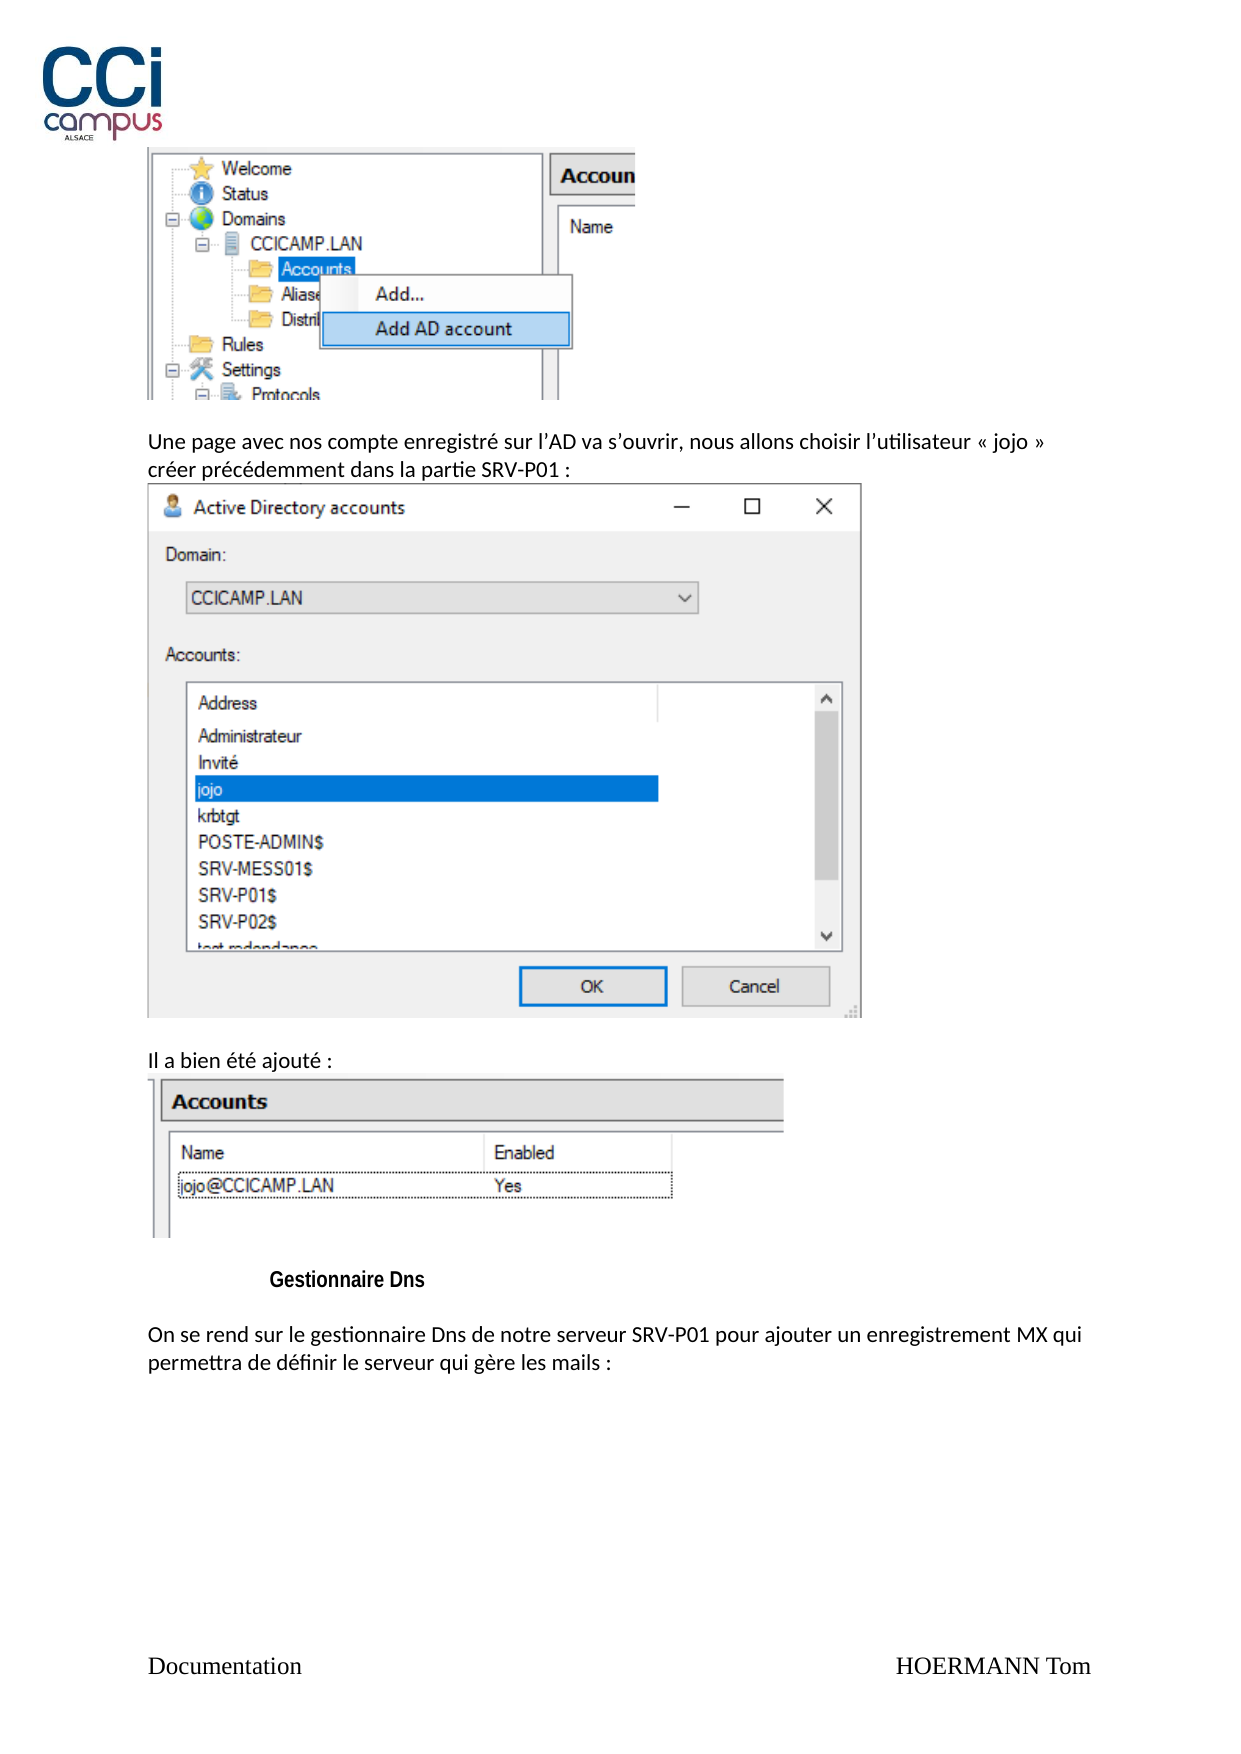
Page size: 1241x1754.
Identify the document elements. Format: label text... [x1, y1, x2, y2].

subtitle Gestionnaire Dns [269, 1266, 1093, 1292]
text Une page avec nos compte enregistré sur l’AD va s’ouvrir, nous allons choisir l’utilisateur « jojo » créer précédemment dans la partie SRV-P01 : [148, 427, 1093, 483]
picture [35, 26, 636, 400]
text Il a bien été ajouté : [148, 1046, 1093, 1074]
text On se rend sur le gestionnaire Dns de notre serveur SRV-P01 pour ajouter un enregistrement MX qui permettra de définir le serveur qui gère les mails : [148, 1320, 1093, 1376]
picture [147, 483, 862, 1018]
picture [147, 1073, 784, 1238]
